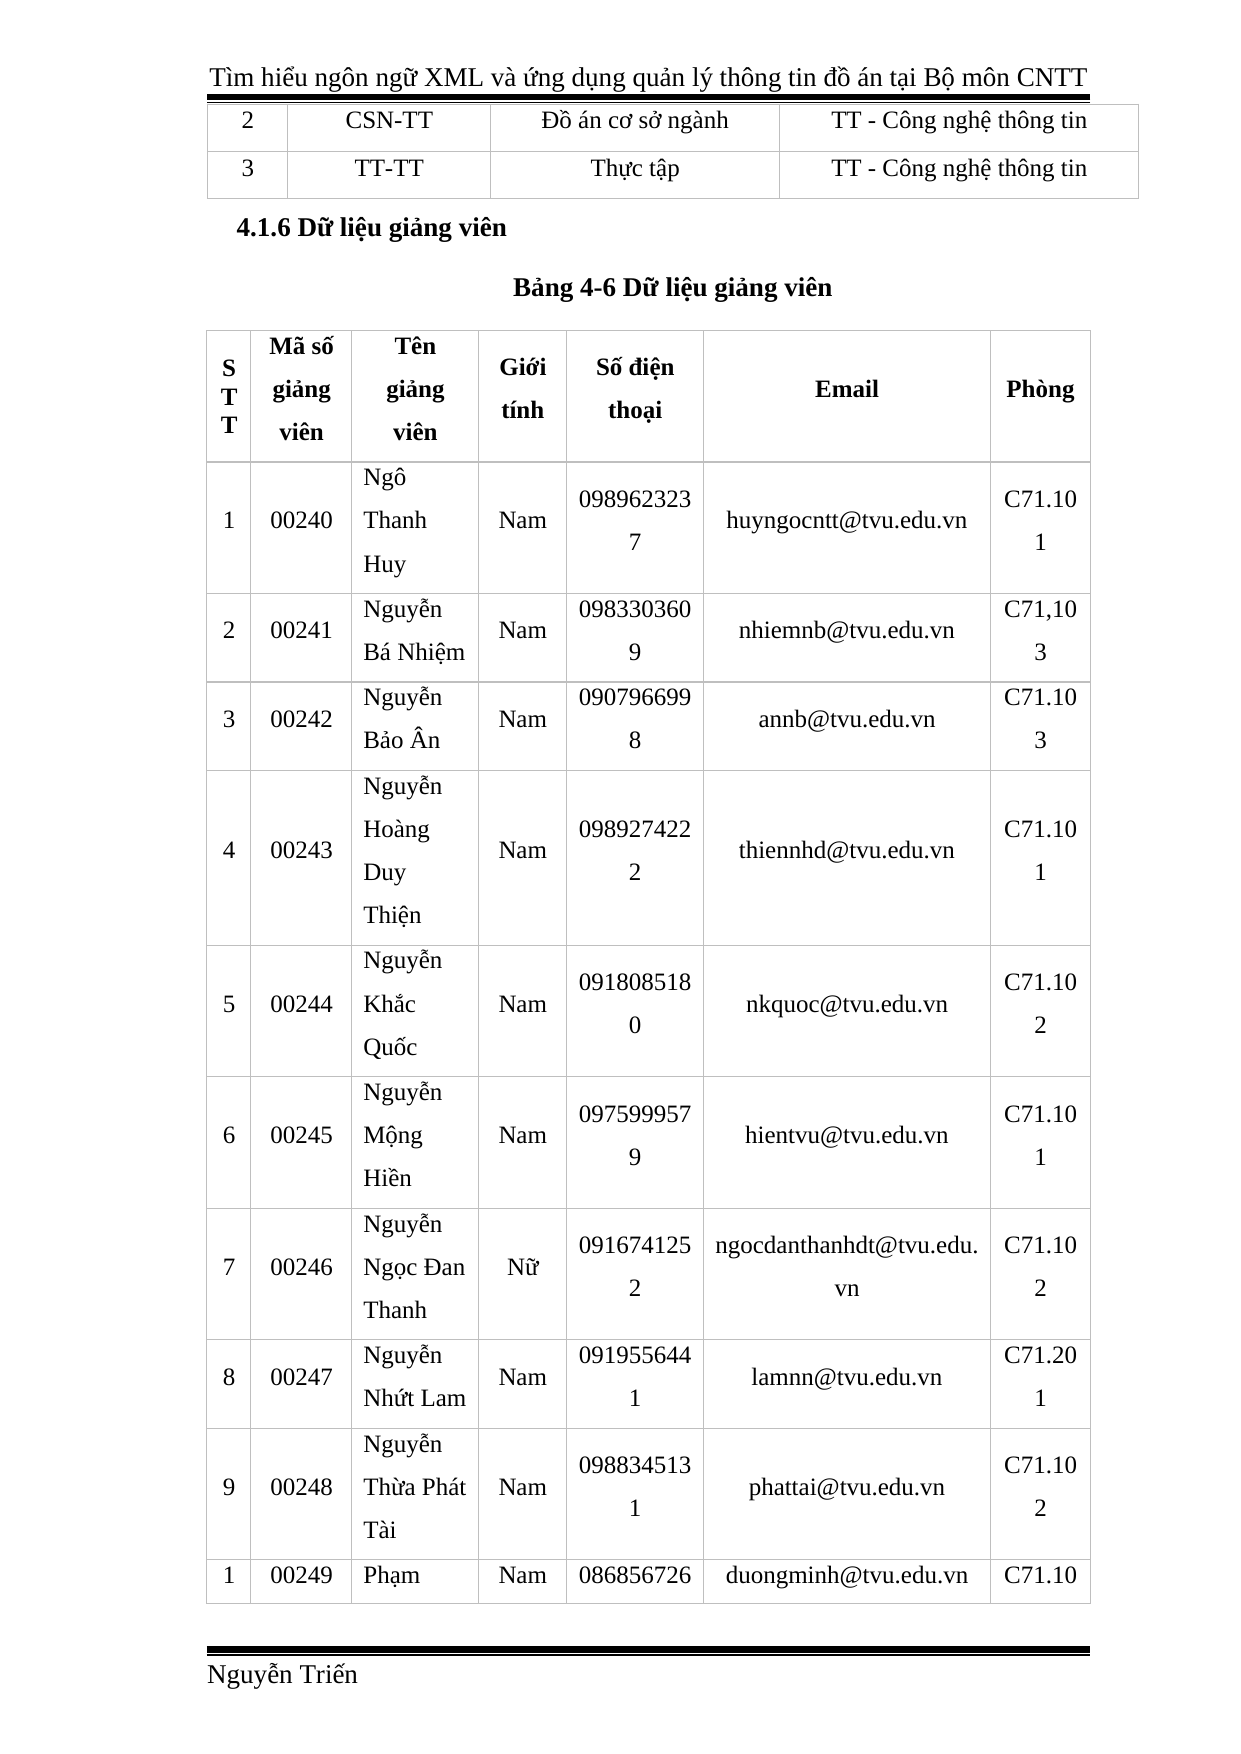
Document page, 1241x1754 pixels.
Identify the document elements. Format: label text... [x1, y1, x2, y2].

table_cell Thực tập [491, 152, 779, 198]
table_cell 0975999579 [567, 1077, 703, 1208]
table_cell Nam [479, 1429, 566, 1559]
table_cell Nam [479, 1560, 566, 1603]
table_cell Nguyễn Hoàng Duy Thiện [352, 771, 478, 944]
table_cell C71.101 [991, 463, 1090, 593]
table_cell Nguyễn Thừa Phát Tài [352, 1429, 478, 1559]
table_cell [780, 105, 1138, 151]
table_cell Nam [479, 1077, 566, 1208]
table_cell 00246 [251, 1209, 351, 1339]
table_cell 4 [207, 771, 250, 944]
table_cell 00247 [251, 1340, 351, 1428]
table_header Email [704, 331, 990, 461]
table_cell C71.101 [991, 771, 1090, 944]
table_cell 00245 [251, 1077, 351, 1208]
table_cell nhiemnb@tvu.edu.vn [704, 594, 990, 681]
table_cell hientvu@tvu.edu.vn [704, 1077, 990, 1208]
table_cell annb@tvu.edu.vn [704, 683, 990, 770]
table_cell Nam [479, 946, 566, 1076]
table_cell nkquoc@tvu.edu.vn [704, 946, 990, 1076]
table_cell lamnn@tvu.edu.vn [704, 1340, 990, 1428]
table_cell 0989623237 [567, 463, 703, 593]
table_header Số điện thoại [567, 331, 703, 461]
table_cell Đồ án cơ sở ngành [491, 105, 779, 151]
table_cell 10 [207, 1560, 250, 1603]
table_cell C71.102 [991, 1560, 1090, 1603]
text Bảng 4-6 Dữ liệu giảng viên [207, 271, 1090, 302]
table_cell 3 [207, 683, 250, 770]
table_cell TT - Công nghệ thông tin [780, 152, 1138, 198]
table_cell huyngocntt@tvu.edu.vn [704, 463, 990, 593]
table_cell 0988345131 [567, 1429, 703, 1559]
table_cell Ngô Thanh Huy [352, 463, 478, 593]
table_cell Nam [479, 771, 566, 944]
table_cell 0983303609 [567, 594, 703, 681]
table_cell 00240 [251, 463, 351, 593]
table_cell TT-TT [288, 152, 490, 198]
table_cell C71.102 [991, 946, 1090, 1076]
table_cell Nguyễn Khắc Quốc [352, 946, 478, 1076]
table_cell Nam [479, 463, 566, 593]
table_cell C71.102 [991, 1429, 1090, 1559]
table_cell C71.201 [991, 1340, 1090, 1428]
table_cell 0907966998 [567, 683, 703, 770]
table_cell Nam [479, 594, 566, 681]
table_cell 1 [207, 463, 250, 593]
table_cell 00242 [251, 683, 351, 770]
table_cell 00249 [251, 1560, 351, 1603]
table_cell ngocdanthanhdt@tvu.edu.vn [704, 1209, 990, 1339]
table_cell 9 [207, 1429, 250, 1559]
table_cell C71.101 [991, 1077, 1090, 1208]
table_cell 00243 [251, 771, 351, 944]
table_cell Nguyễn Bảo Ân [352, 683, 478, 770]
table_header Giới tính [479, 331, 566, 461]
table_cell Nguyễn Bá Nhiệm [352, 594, 478, 681]
table_cell 8 [207, 1340, 250, 1428]
table_cell phattai@tvu.edu.vn [704, 1429, 990, 1559]
table_cell Nguyễn Nhứt Lam [352, 1340, 478, 1428]
table_cell 00241 [251, 594, 351, 681]
subtitle Dữ liệu giảng viên [236, 212, 1090, 243]
table_cell Nam [479, 683, 566, 770]
table_cell Nữ [479, 1209, 566, 1339]
table_cell 00244 [251, 946, 351, 1076]
table_cell C71,103 [991, 594, 1090, 681]
table_cell 2 [208, 105, 287, 151]
table_cell 2 [207, 594, 250, 681]
table_cell 6 [207, 1077, 250, 1208]
table_cell CSN-TT [288, 105, 490, 151]
table_cell thiennhd@tvu.edu.vn [704, 771, 990, 944]
table_cell Nguyễn Ngọc Đan Thanh [352, 1209, 478, 1339]
table_cell Phạm Minh Đương [352, 1560, 478, 1603]
table_header S T T [207, 331, 250, 461]
table_cell C71.103 [991, 683, 1090, 770]
table_cell 7 [207, 1209, 250, 1339]
table_cell 5 [207, 946, 250, 1076]
table_cell C71.102 [991, 1209, 1090, 1339]
table_cell 00248 [251, 1429, 351, 1559]
table_cell 0989274222 [567, 771, 703, 944]
table_header Tên giảng viên [352, 331, 478, 461]
table_cell 0919556441 [567, 1340, 703, 1428]
table_header Mã số giảng viên [251, 331, 351, 461]
table_header Phòng [991, 331, 1090, 461]
table_cell Nguyễn Mộng Hiền [352, 1077, 478, 1208]
table_cell 3 [208, 152, 287, 198]
table_cell 0868567268 [567, 1560, 703, 1603]
table_cell 0918085180 [567, 946, 703, 1076]
table_cell Nam [479, 1340, 566, 1428]
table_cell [704, 1560, 990, 1603]
table_cell 0916741252 [567, 1209, 703, 1339]
